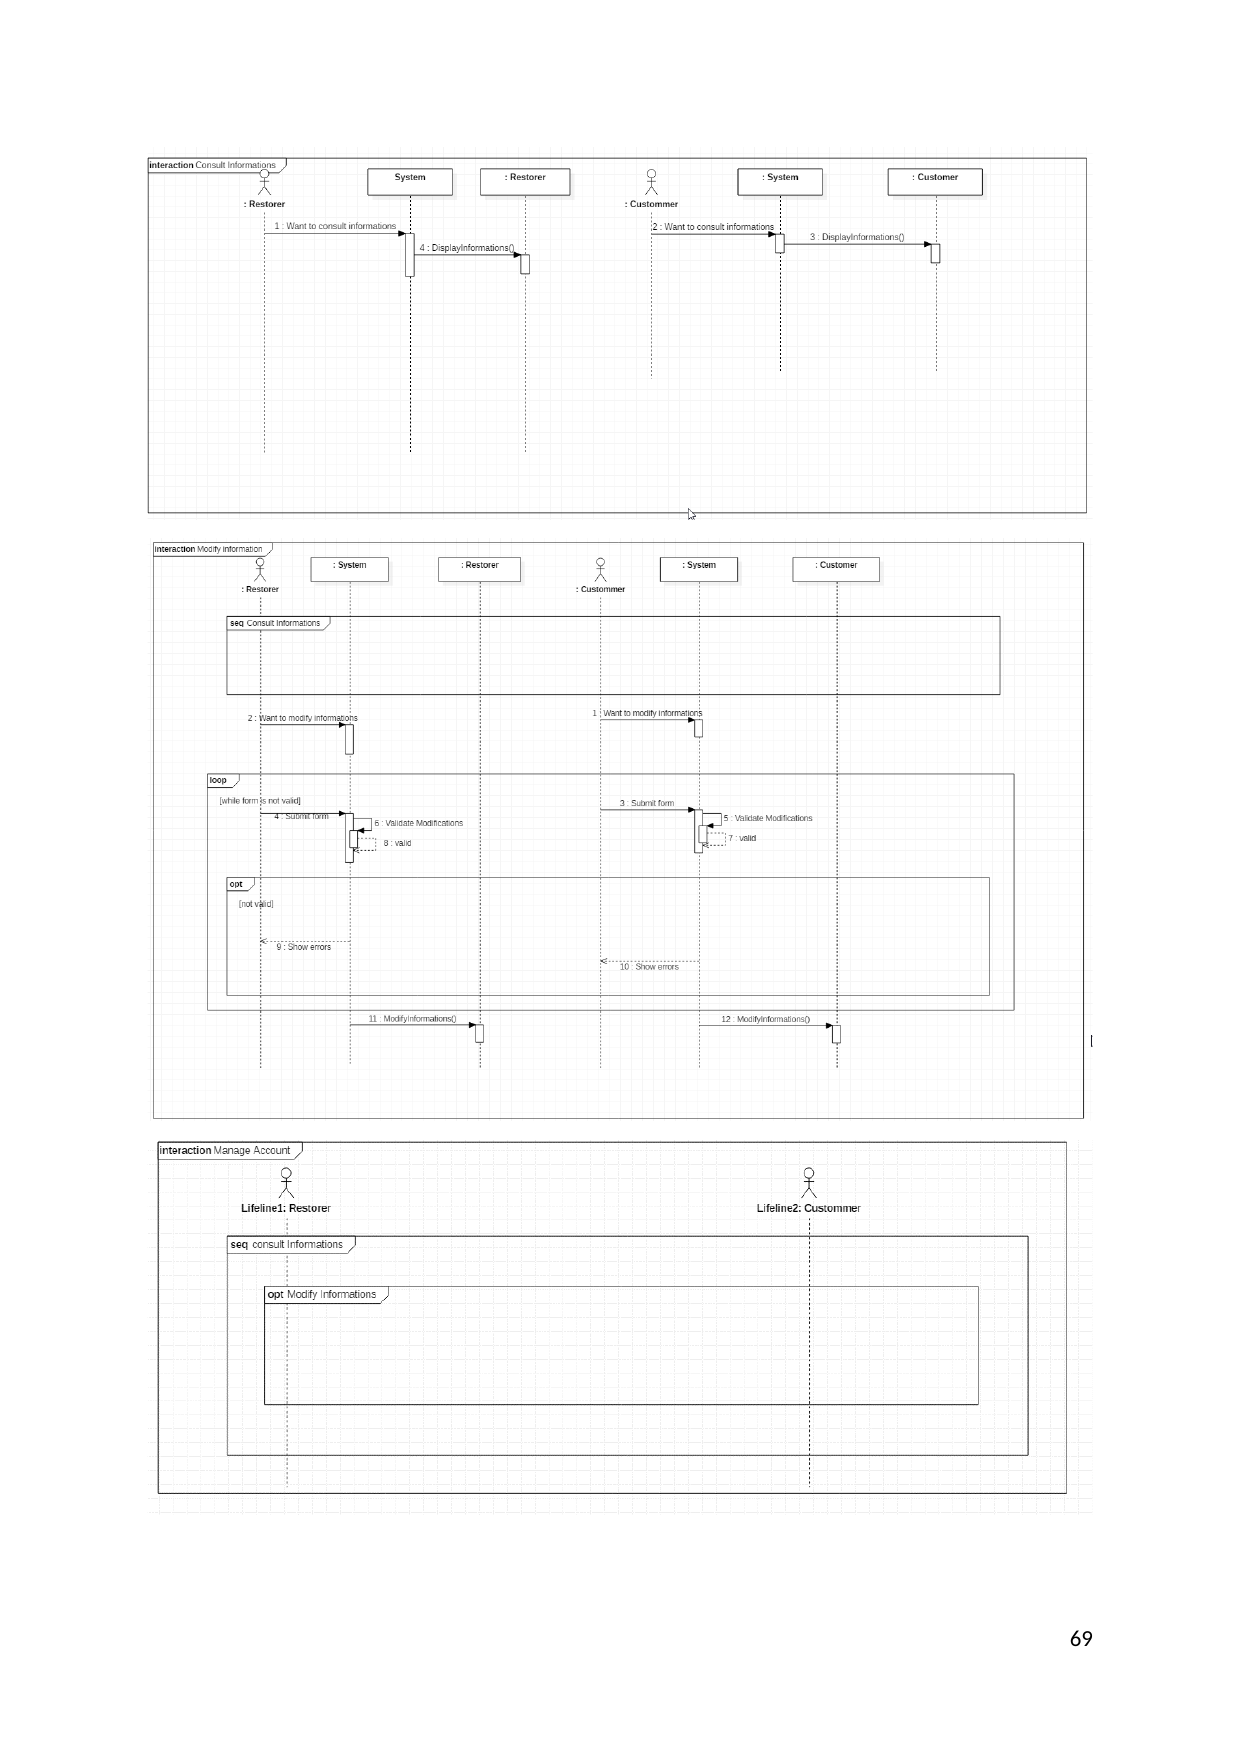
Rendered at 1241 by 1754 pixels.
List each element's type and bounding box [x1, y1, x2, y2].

picture [147, 538, 1093, 1121]
picture [147, 1139, 1093, 1515]
picture [147, 147, 1093, 520]
